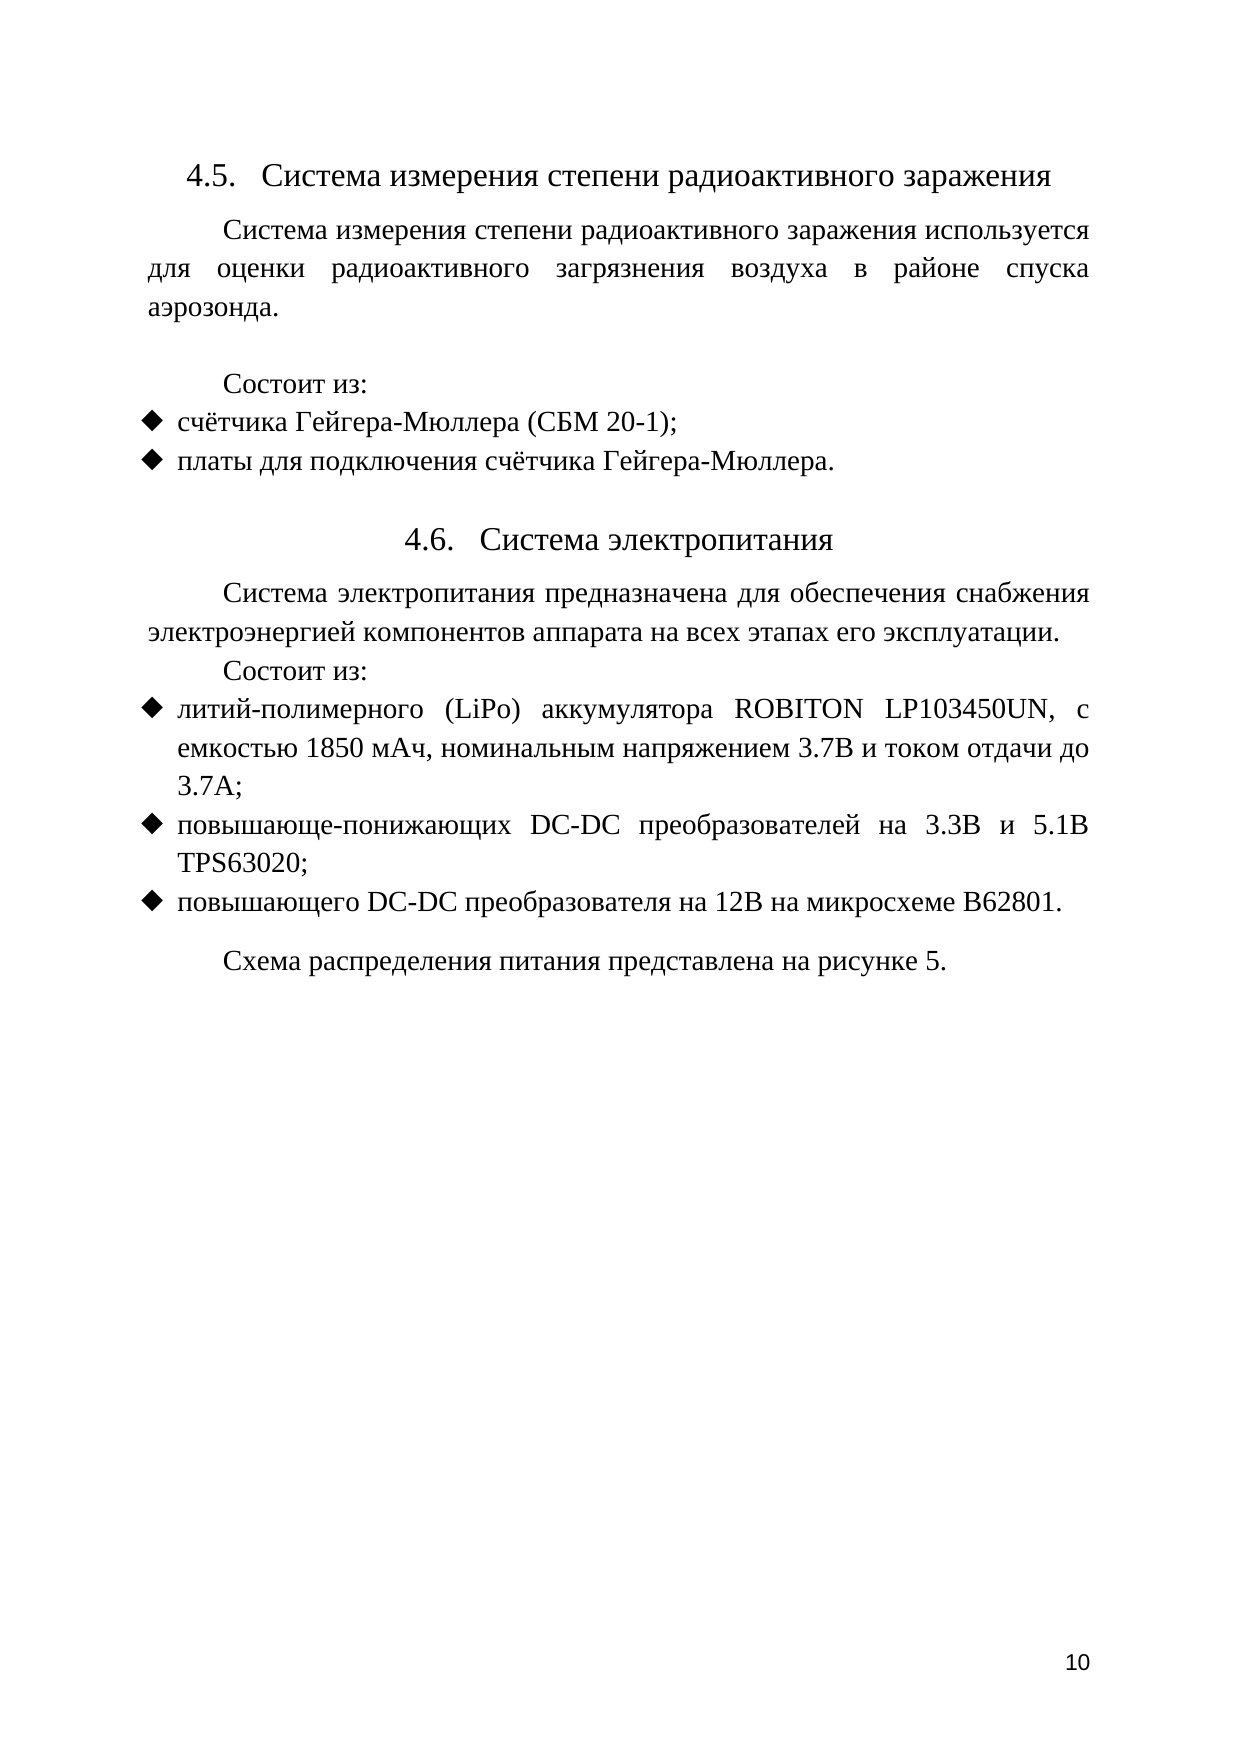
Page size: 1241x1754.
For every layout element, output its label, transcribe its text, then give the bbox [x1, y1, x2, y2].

text Система электропитания предназначена для обеспечения снабжения электроэнергией компонентов аппарата на всех этапах его эксплуатации. [148, 576, 1090, 648]
subtitle 4.6. Система электропитания [148, 519, 1090, 557]
list повышающе-понижающих DC-DC преобразователей на 3.3В и 5.1В TPS63020; [139, 807, 1090, 879]
text Схема распределения питания представлена на рисунке 5. [148, 943, 1090, 977]
text Система измерения степени радиоактивного заражения используется для оценки радиоактивного загрязнения воздуха в районе спуска аэрозонда. [148, 212, 1090, 322]
text Состоит из: [148, 366, 1090, 399]
subtitle 4.5. Система измерения степени радиоактивного заражения [148, 155, 1090, 193]
list счётчика Гейгера-Мюллера (СБМ 20-1); [139, 404, 1090, 438]
list литий-полимерного (LiPo) аккумулятора ROBITON LP103450UN, с емкостью 1850 мАч, номинальным напряжением 3.7В и током отдачи до 3.7А; [139, 691, 1090, 802]
list платы для подключения счётчика Гейгера-Мюллера. [139, 443, 1090, 477]
text Состоит из: [148, 653, 1090, 686]
list повышающего DC-DC преобразователя на 12В на микросхеме B62801. [139, 884, 1090, 917]
